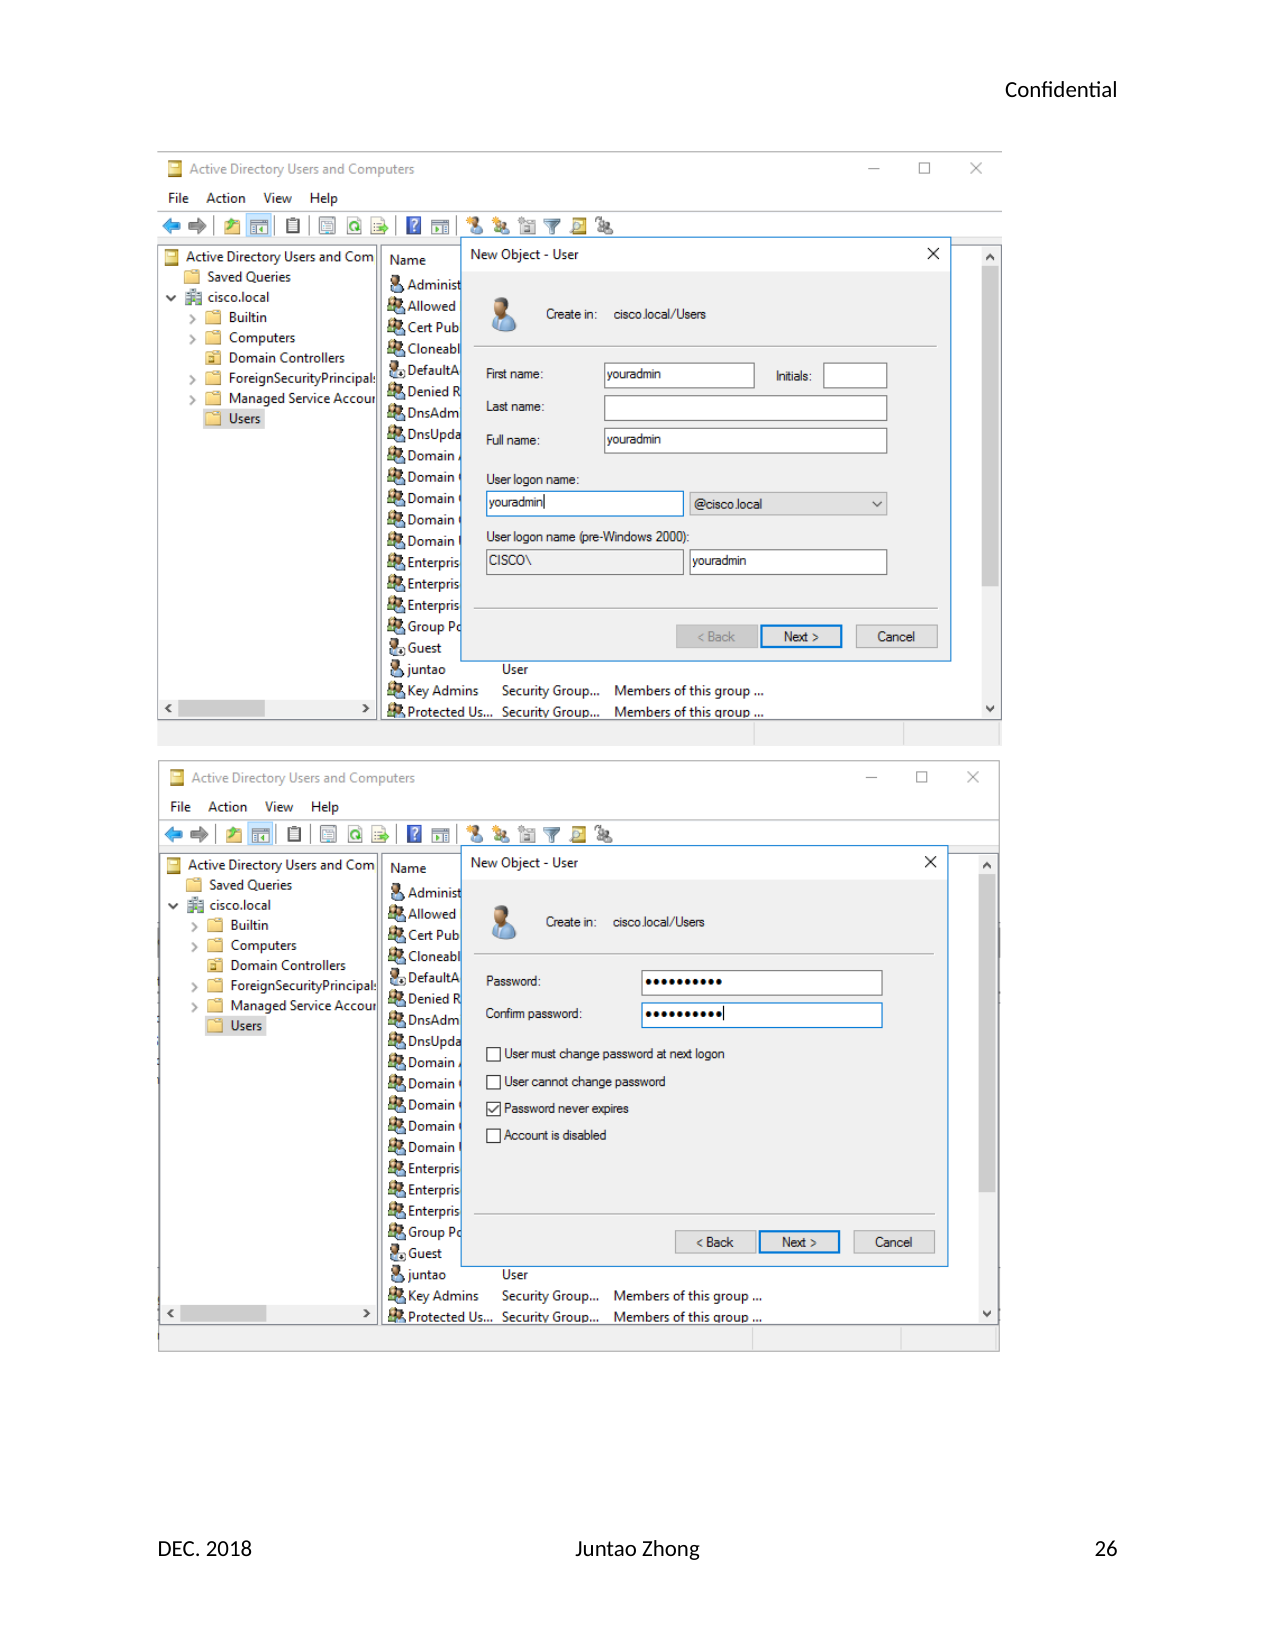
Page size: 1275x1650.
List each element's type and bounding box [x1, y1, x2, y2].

picture [157, 758, 1001, 1353]
picture [157, 150, 1002, 746]
